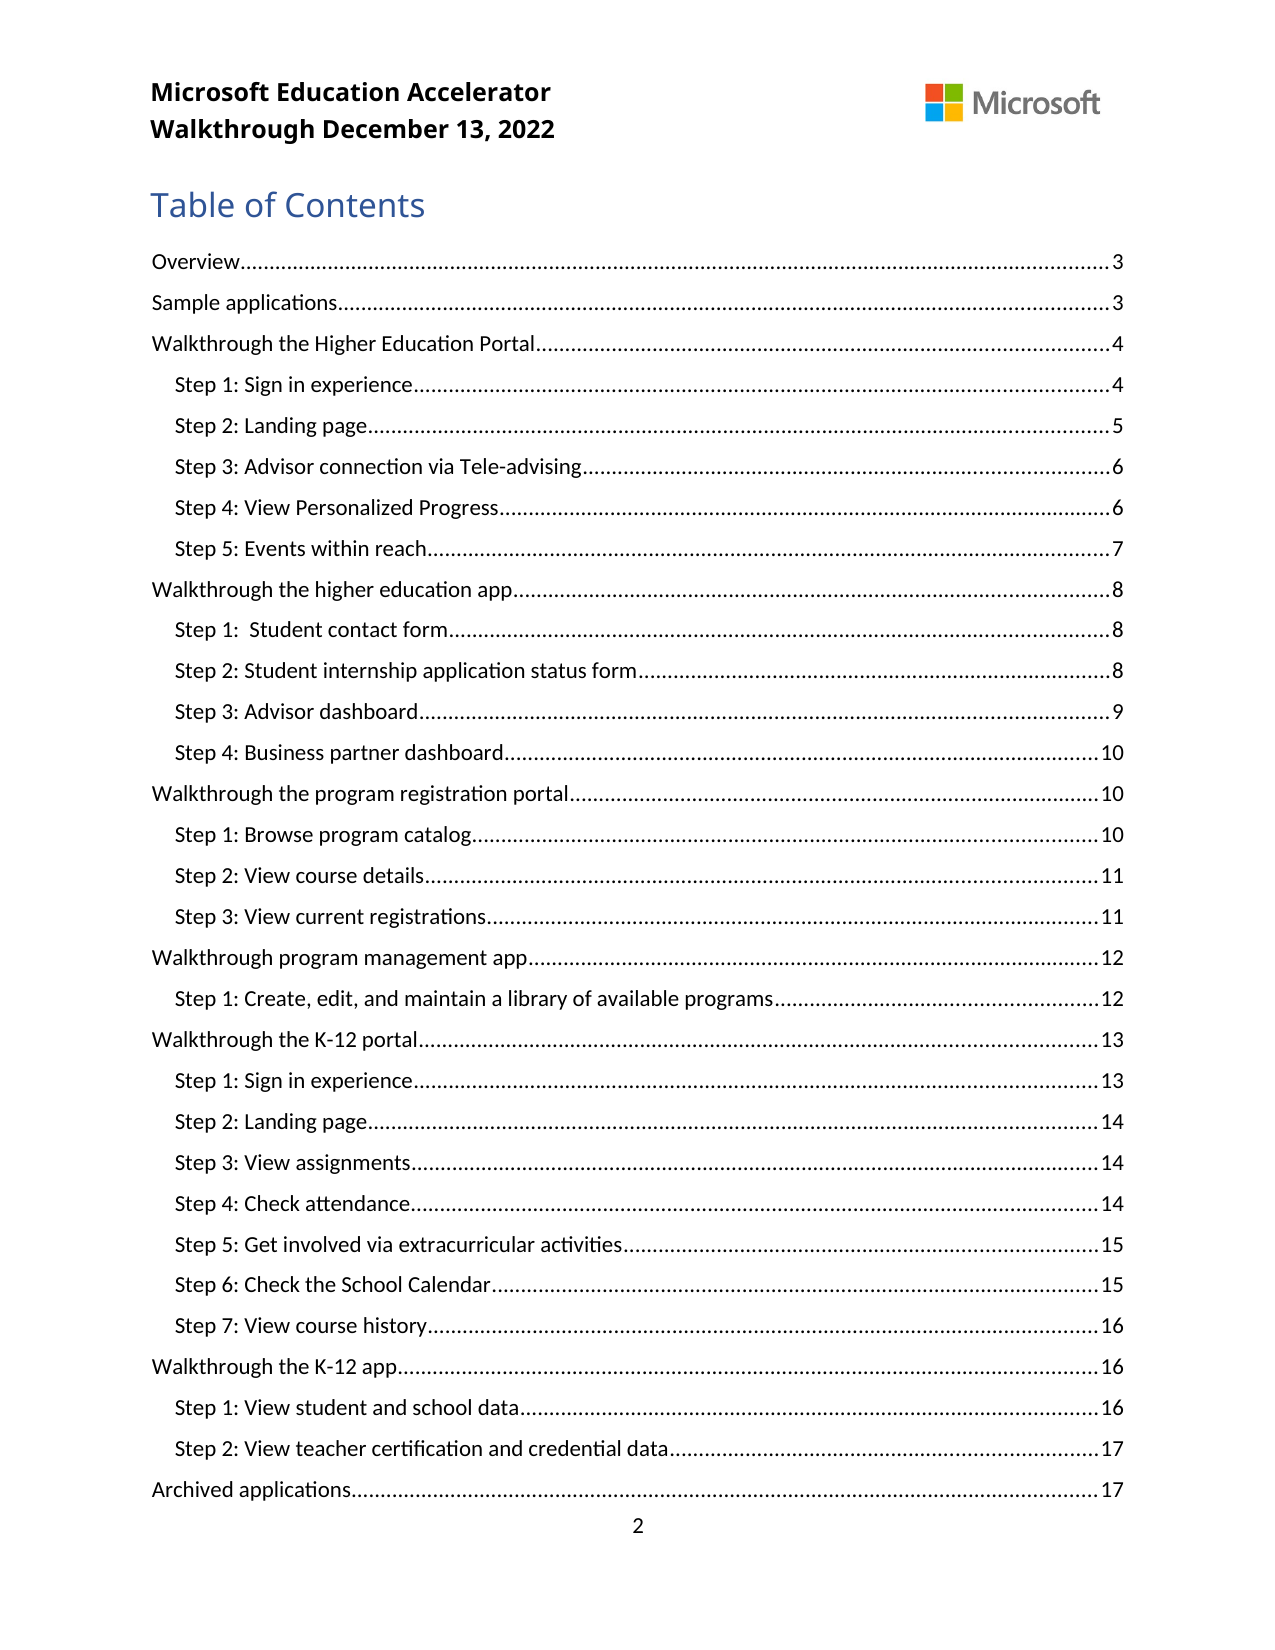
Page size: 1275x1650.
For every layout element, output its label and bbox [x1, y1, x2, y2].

picture [925, 61, 1124, 135]
